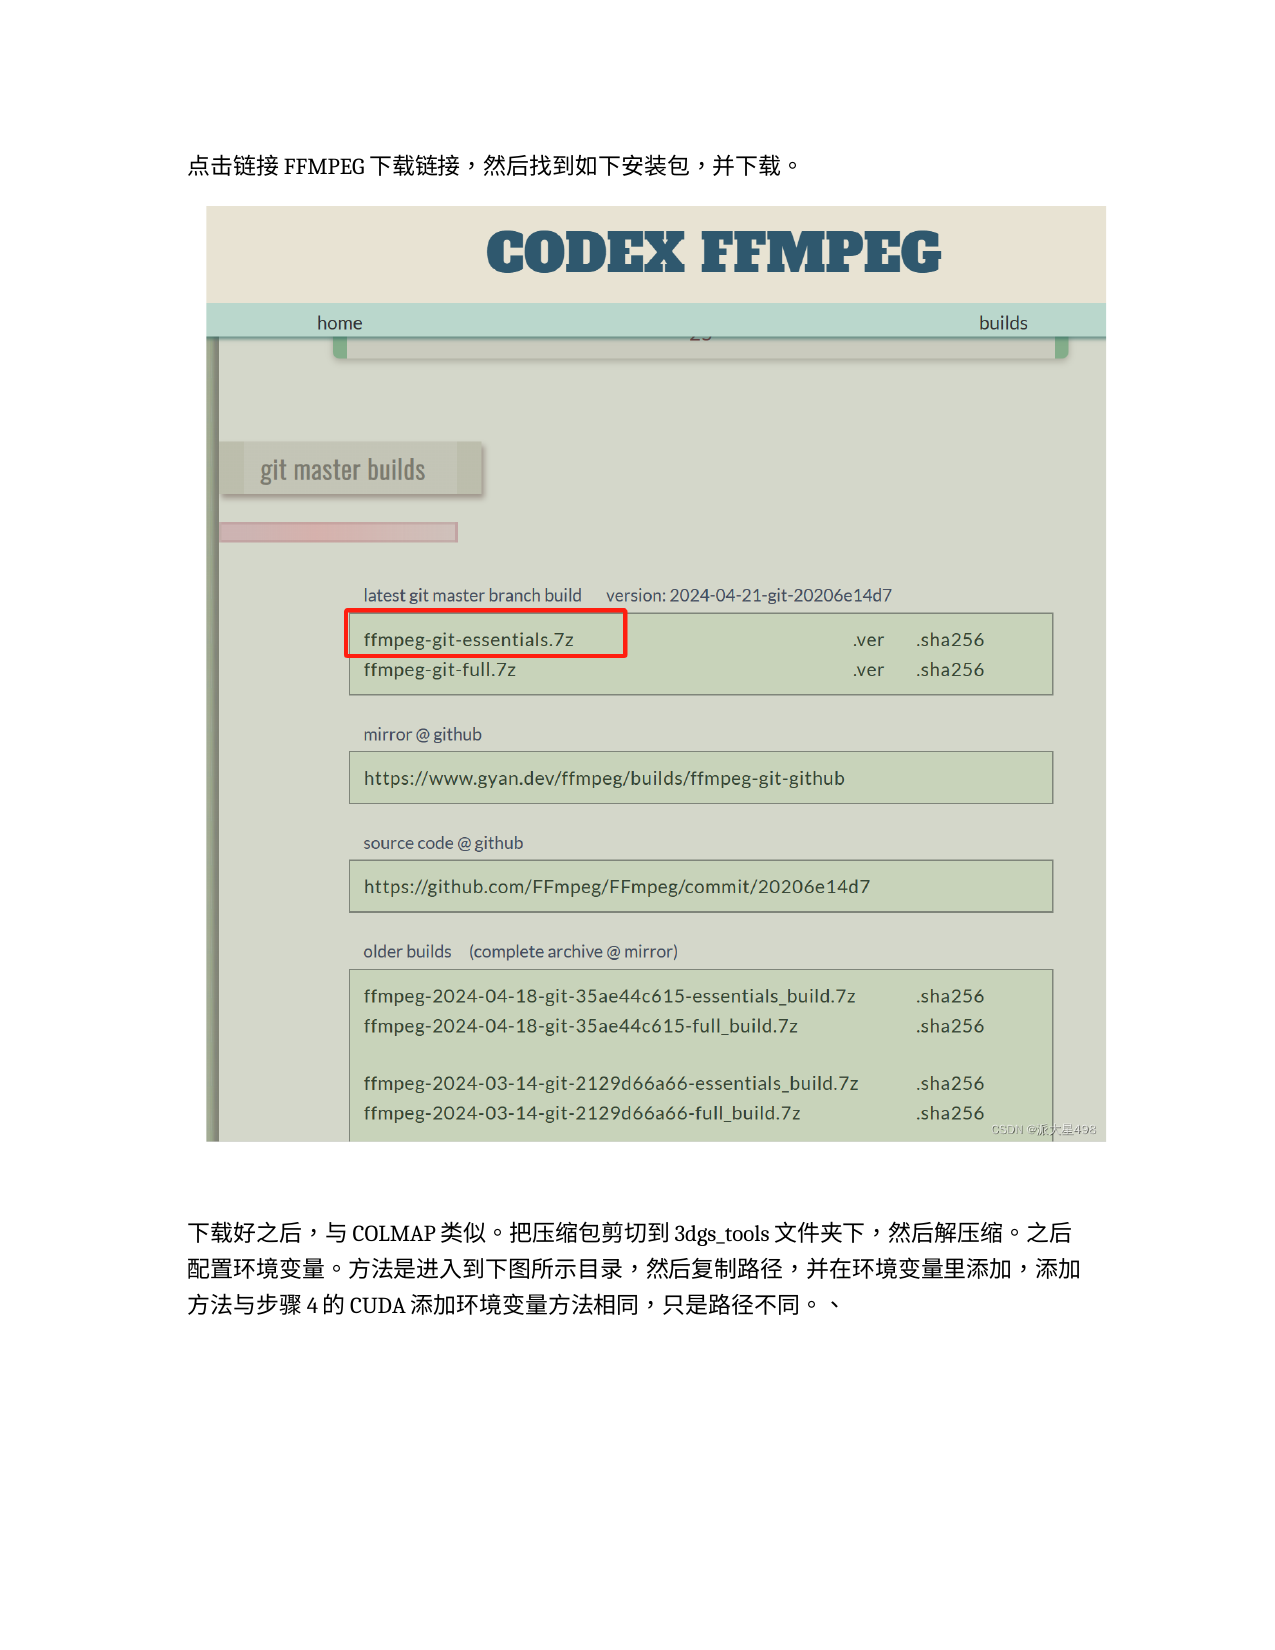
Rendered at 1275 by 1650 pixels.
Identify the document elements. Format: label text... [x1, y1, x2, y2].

text 下载好之后，与COLMAP类似。把压缩包剪切到3dgs_tools文件夹下，然后解压缩。之后配置环境变量。方法是进入到下图所示目录，然后复制路径，并在环境变量里添加，添加方法与步骤4的CUDA添加环境变量方法相同，只是路径不同。、 [187, 1217, 1087, 1320]
text 点击链接FFMPEG下载链接，然后找到如下安装包，并下载。 [187, 150, 1087, 181]
picture [206, 206, 1107, 1142]
